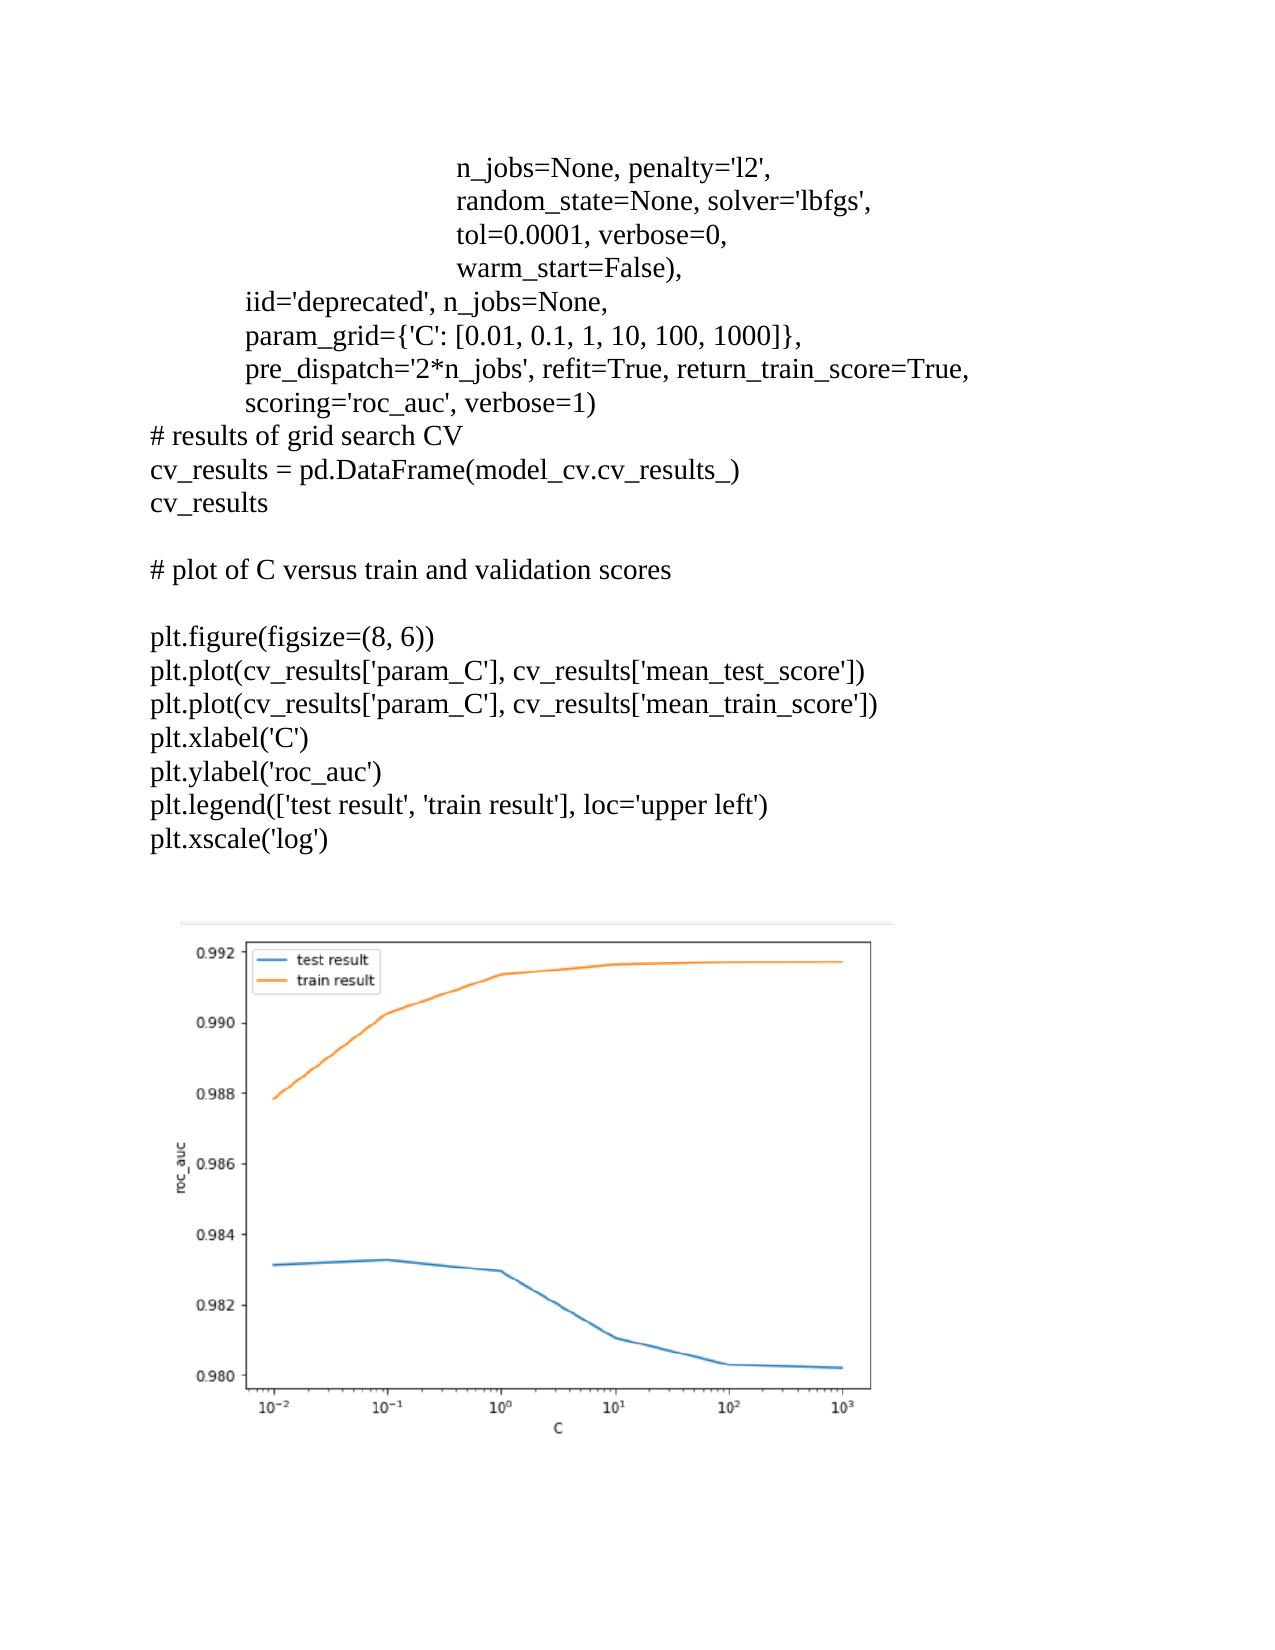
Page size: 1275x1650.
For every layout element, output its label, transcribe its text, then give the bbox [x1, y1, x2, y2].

text plt.legend(['test result', 'train result'], loc='upper left') [150, 787, 1125, 821]
text tol=0.0001, verbose=0, [150, 217, 1125, 251]
text plt.xscale('log') [150, 821, 1125, 854]
picture [150, 921, 893, 1462]
text warm_start=False), [150, 251, 1125, 284]
text n_jobs=None, penalty='l2', [150, 150, 1125, 183]
text # plot of C versus train and validation scores [150, 552, 1125, 586]
text iid='deprecated', n_jobs=None, [150, 284, 1125, 318]
text param_grid={'C': [0.01, 0.1, 1, 10, 100, 1000]}, [150, 318, 1125, 351]
text cv_results [150, 485, 1125, 519]
text plt.plot(cv_results['param_C'], cv_results['mean_train_score']) [150, 687, 1125, 720]
text plt.ylabel('roc_auc') [150, 754, 1125, 787]
text scoring='roc_auc', verbose=1) [150, 385, 1125, 418]
text random_state=None, solver='lbfgs', [150, 183, 1125, 217]
text cv_results = pd.DataFrame(model_cv.cv_results_) [150, 452, 1125, 485]
text # results of grid search CV [150, 418, 1125, 452]
text pre_dispatch='2*n_jobs', refit=True, return_train_score=True, [150, 351, 1125, 385]
text plt.xlabel('C') [150, 720, 1125, 754]
text plt.figure(figsize=(8, 6)) [150, 619, 1125, 653]
text plt.plot(cv_results['param_C'], cv_results['mean_test_score']) [150, 653, 1125, 687]
